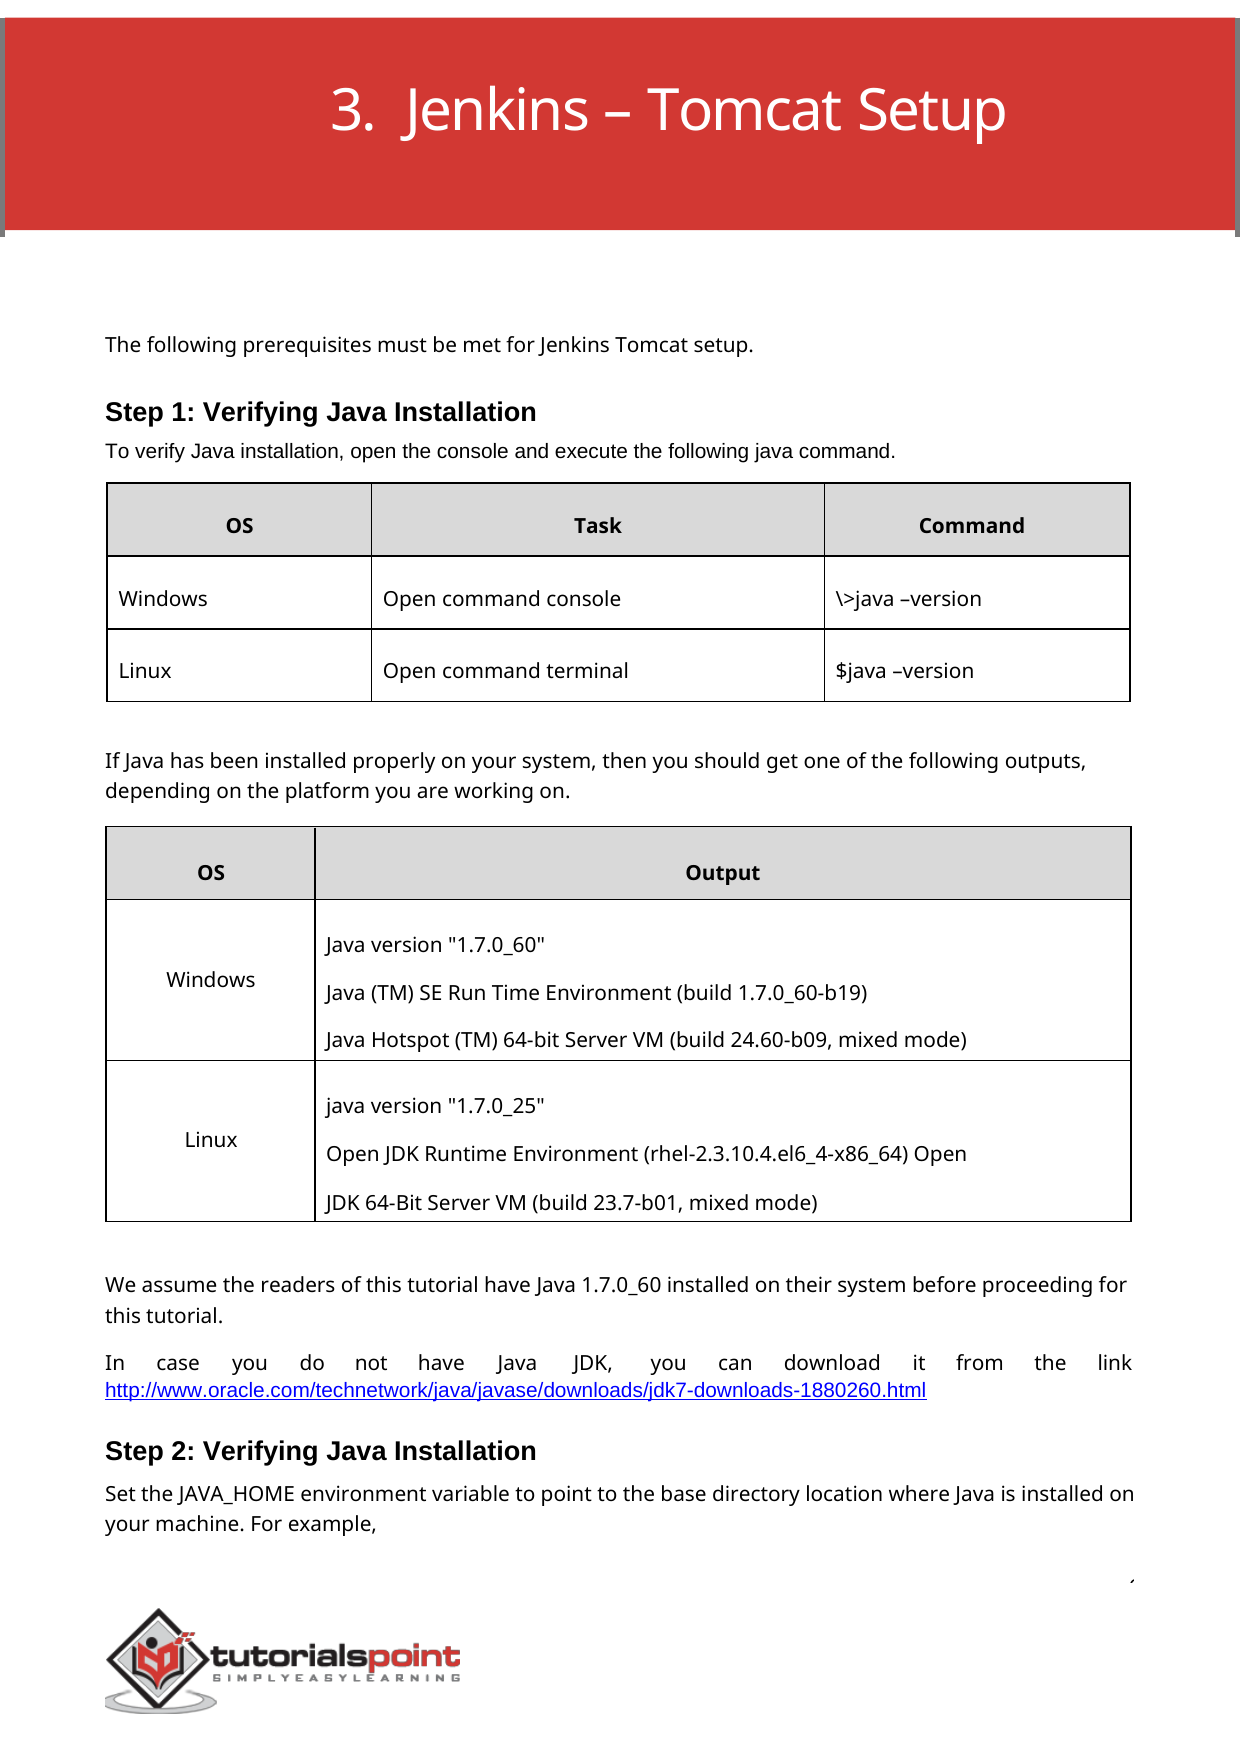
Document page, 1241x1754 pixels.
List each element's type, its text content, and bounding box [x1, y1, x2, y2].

text If Java has been installed properly on your system, then you should get one of the following outputs, depending on the platform you are working on. [105, 746, 1141, 805]
text To verify Java installation, open the console and execute the following java command. [105, 439, 1141, 463]
text We assume the readers of this tutorial have Java 1.7.0_60 installed on their system before proceeding for this tutorial. [105, 1271, 1141, 1329]
text http://www.oracle.com/technetwork/java/javase/downloads/jdk7-downloads-1880260.html [105, 1378, 1141, 1402]
text Set the JAVA_HOME environment variable to point to the base directory location where Java is installed on your machine. For example, [105, 1479, 1141, 1538]
table_header Output [316, 827, 1130, 899]
table_cell java version "1.7.0_25" Open JDK Runtime Environment (rhel-2.3.10.4.el6_4-x86_64) Open JDK 64-Bit Server VM (build 23.7-b01, mixed mode) [316, 1061, 1130, 1221]
table_cell Open command terminal [372, 630, 824, 701]
table_cell Windows [108, 557, 371, 628]
table_cell Java version "1.7.0_60" Java (TM) SE Run Time Environment (build 1.7.0_60-b19) Java Hotspot (TM) 64-bit Server VM (build 24.60-b09, mixed mode) [316, 900, 1130, 1059]
subtitle Step 2: Verifying Java Installation [105, 1435, 1141, 1467]
table_header Command [825, 484, 1129, 555]
table_cell Linux [107, 1061, 314, 1221]
table_header Task [372, 484, 824, 555]
text The following prerequisites must be met for Jenkins Tomcat setup. [105, 330, 1141, 358]
table_cell Open command console [372, 557, 824, 628]
subtitle Jenkins – Tomcat Setup [330, 75, 1240, 145]
table_cell $java –version [825, 630, 1129, 701]
table_header OS [108, 484, 371, 555]
table_cell Linux [108, 630, 371, 701]
table_cell Windows [107, 900, 314, 1059]
subtitle Step 1: Verifying Java Installation [105, 396, 1141, 427]
table_cell \>java –version [825, 557, 1129, 628]
picture [105, 1608, 460, 1714]
table_header OS [107, 827, 315, 899]
text In case you do not have Java JDK, you can download it from the link [105, 1348, 1141, 1376]
